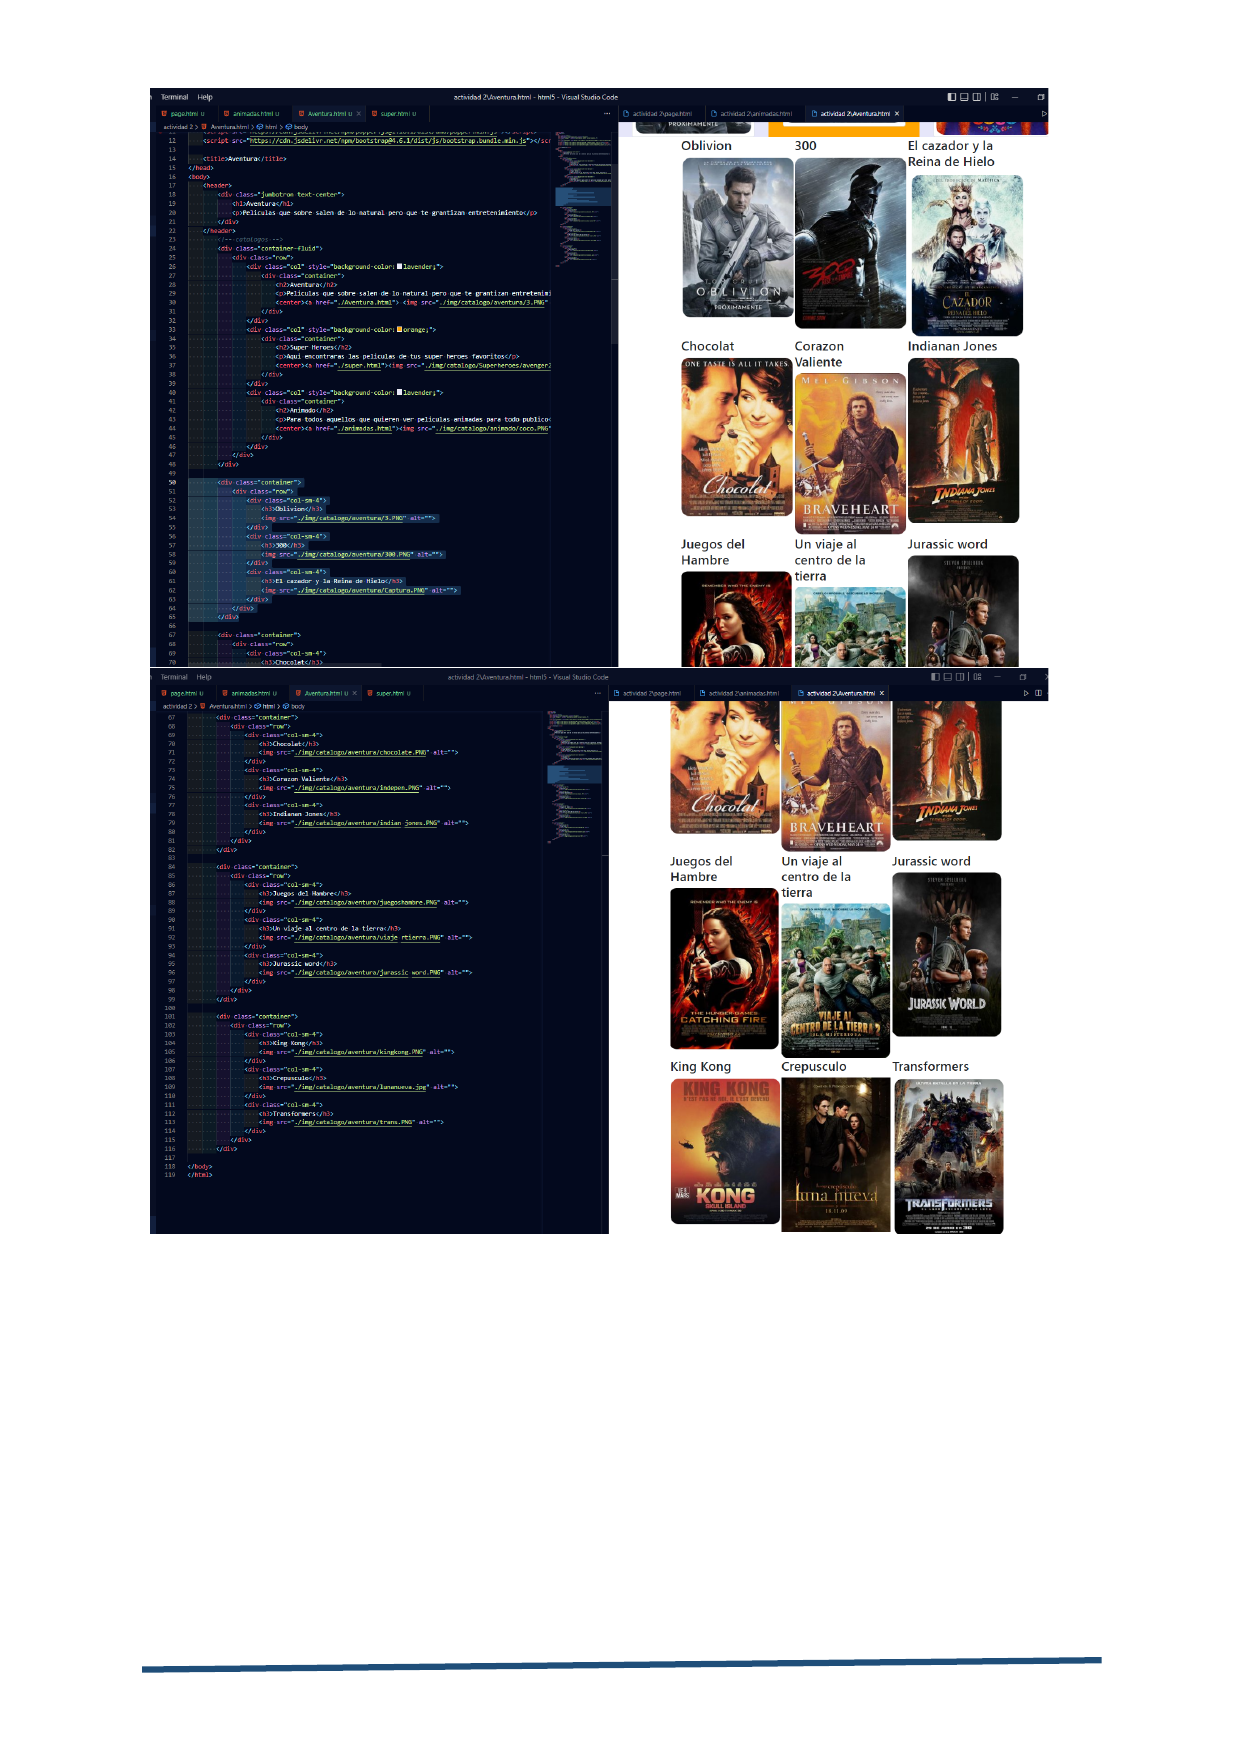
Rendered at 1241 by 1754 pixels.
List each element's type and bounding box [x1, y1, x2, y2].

picture [150, 668, 1049, 1234]
picture [150, 88, 1049, 667]
